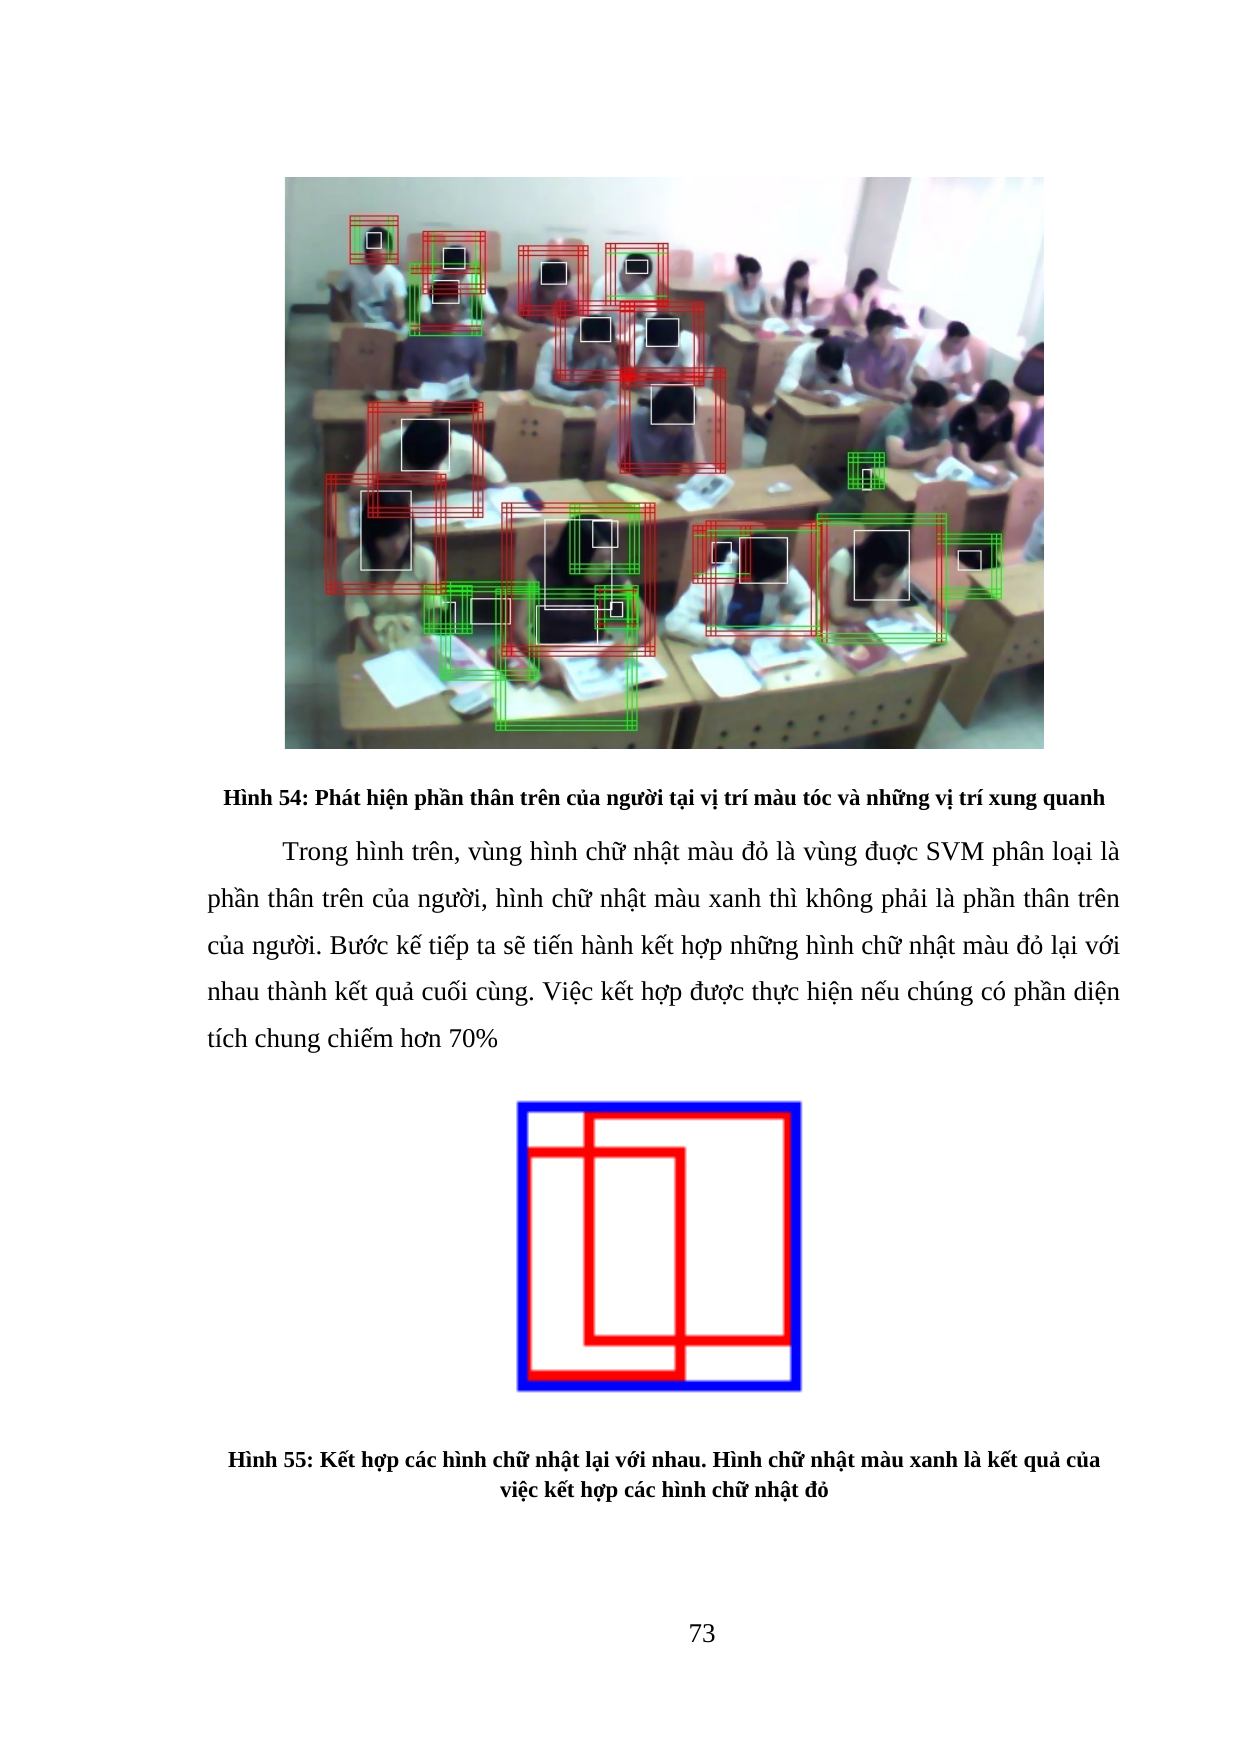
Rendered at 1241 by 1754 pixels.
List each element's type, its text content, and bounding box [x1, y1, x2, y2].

picture [508, 1089, 820, 1410]
picture [284, 177, 1044, 749]
text Trong hình trên, vùng hình chữ nhật màu đỏ là vùng đuợc SVM phân loại là phần thân trên của người, hình chữ nhật màu xanh thì không phải là phần thân trên của người. Bước kế tiếp ta sẽ tiến hành kết hợp những hình chữ nhật màu đỏ lại với nhau thành kết quả cuối cùng. Việc kết hợp được thực hiện nếu chúng có phần diện tích chung chiếm hơn 70% [207, 836, 1122, 1053]
